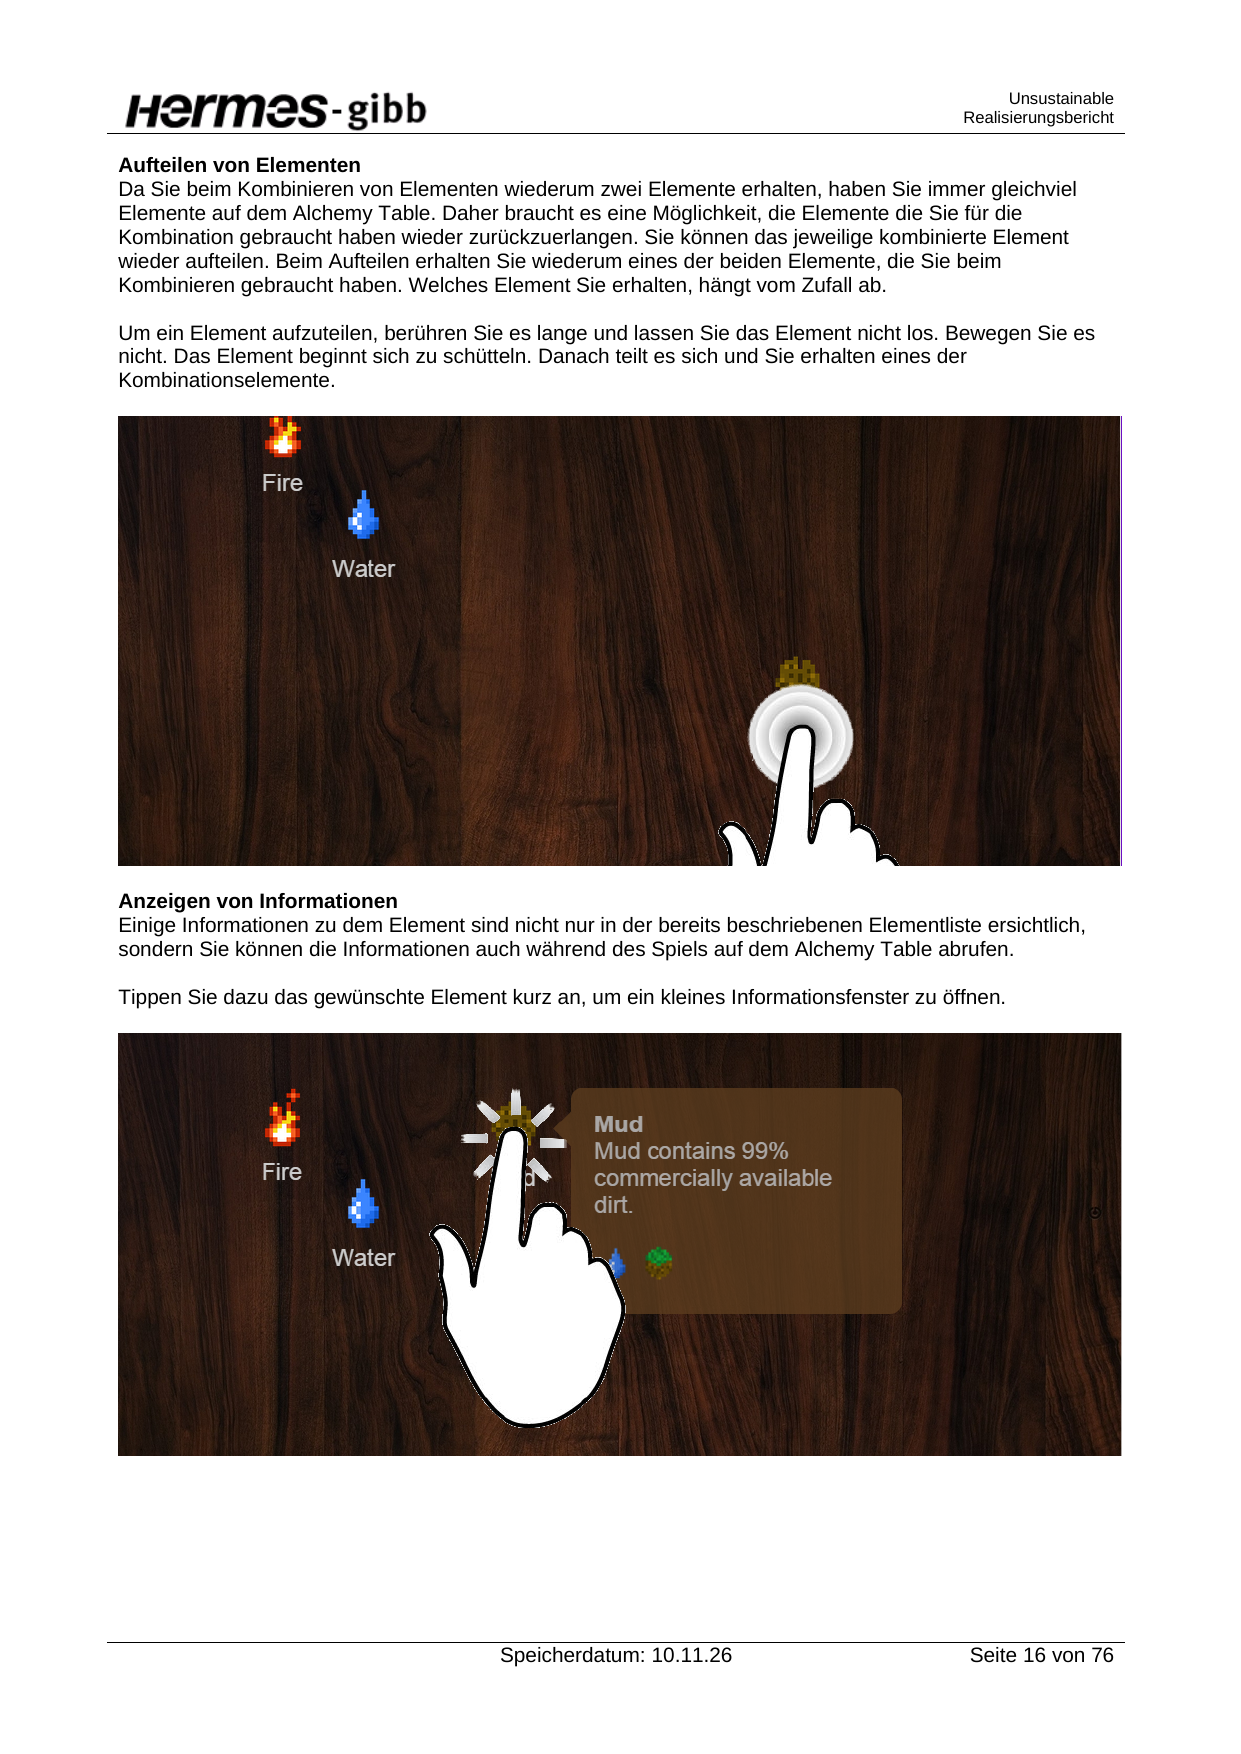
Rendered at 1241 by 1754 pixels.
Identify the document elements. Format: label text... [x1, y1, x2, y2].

picture [118, 1033, 1122, 1456]
text Aufteilen von Elementen [118, 153, 1122, 177]
text Anzeigen von Informationen [118, 889, 1122, 913]
picture [118, 416, 1122, 866]
text Einige Informationen zu dem Element sind nicht nur in der bereits beschriebenen Elementliste ersichtlich, sondern Sie können die Informationen auch während des Spiels auf dem Alchemy Table abrufen. [118, 913, 1122, 961]
text Um ein Element aufzuteilen, berühren Sie es lange und lassen Sie das Element nicht los. Bewegen Sie es nicht. Das Element beginnt sich zu schütteln. Danach teilt es sich und Sie erhalten eines der Kombinationselemente. [118, 320, 1122, 392]
text Da Sie beim Kombinieren von Elementen wiederum zwei Elemente erhalten, haben Sie immer gleichviel Elemente auf dem Alchemy Table. Daher braucht es eine Möglichkeit, die Elemente die Sie für die Kombination gebraucht haben wieder zurückzuerlangen. Sie können das jeweilige kombinierte Element wieder aufteilen. Beim Aufteilen erhalten Sie wiederum eines der beiden Elemente, die Sie beim Kombinieren gebraucht haben. Welches Element Sie erhalten, hängt vom Zufall ab. [118, 177, 1122, 296]
text Tippen Sie dazu das gewünschte Element kurz an, um ein kleines Informationsfenster zu öffnen. [118, 985, 1122, 1009]
